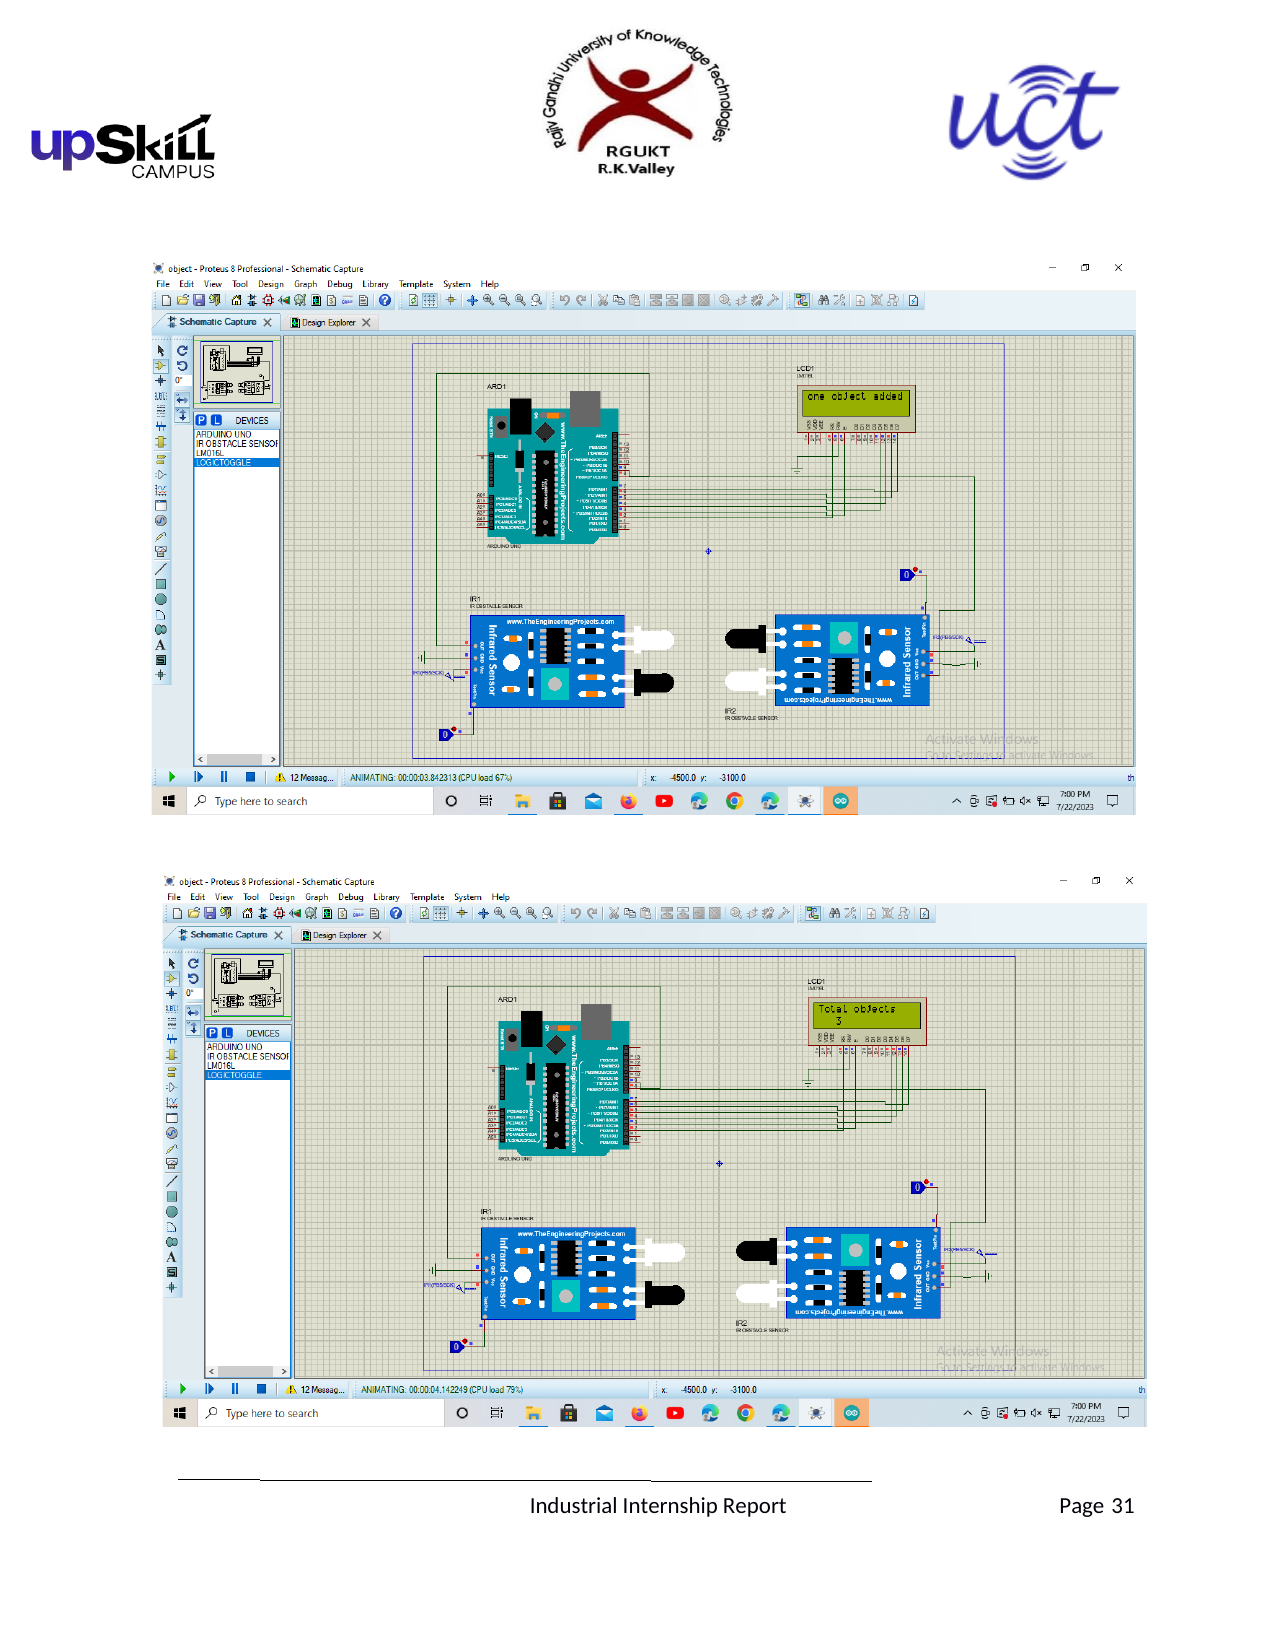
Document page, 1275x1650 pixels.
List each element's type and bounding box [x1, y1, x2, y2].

picture [0, 101, 246, 182]
picture [151, 260, 1136, 815]
picture [542, 28, 733, 182]
picture [946, 56, 1125, 182]
picture [162, 873, 1147, 1427]
